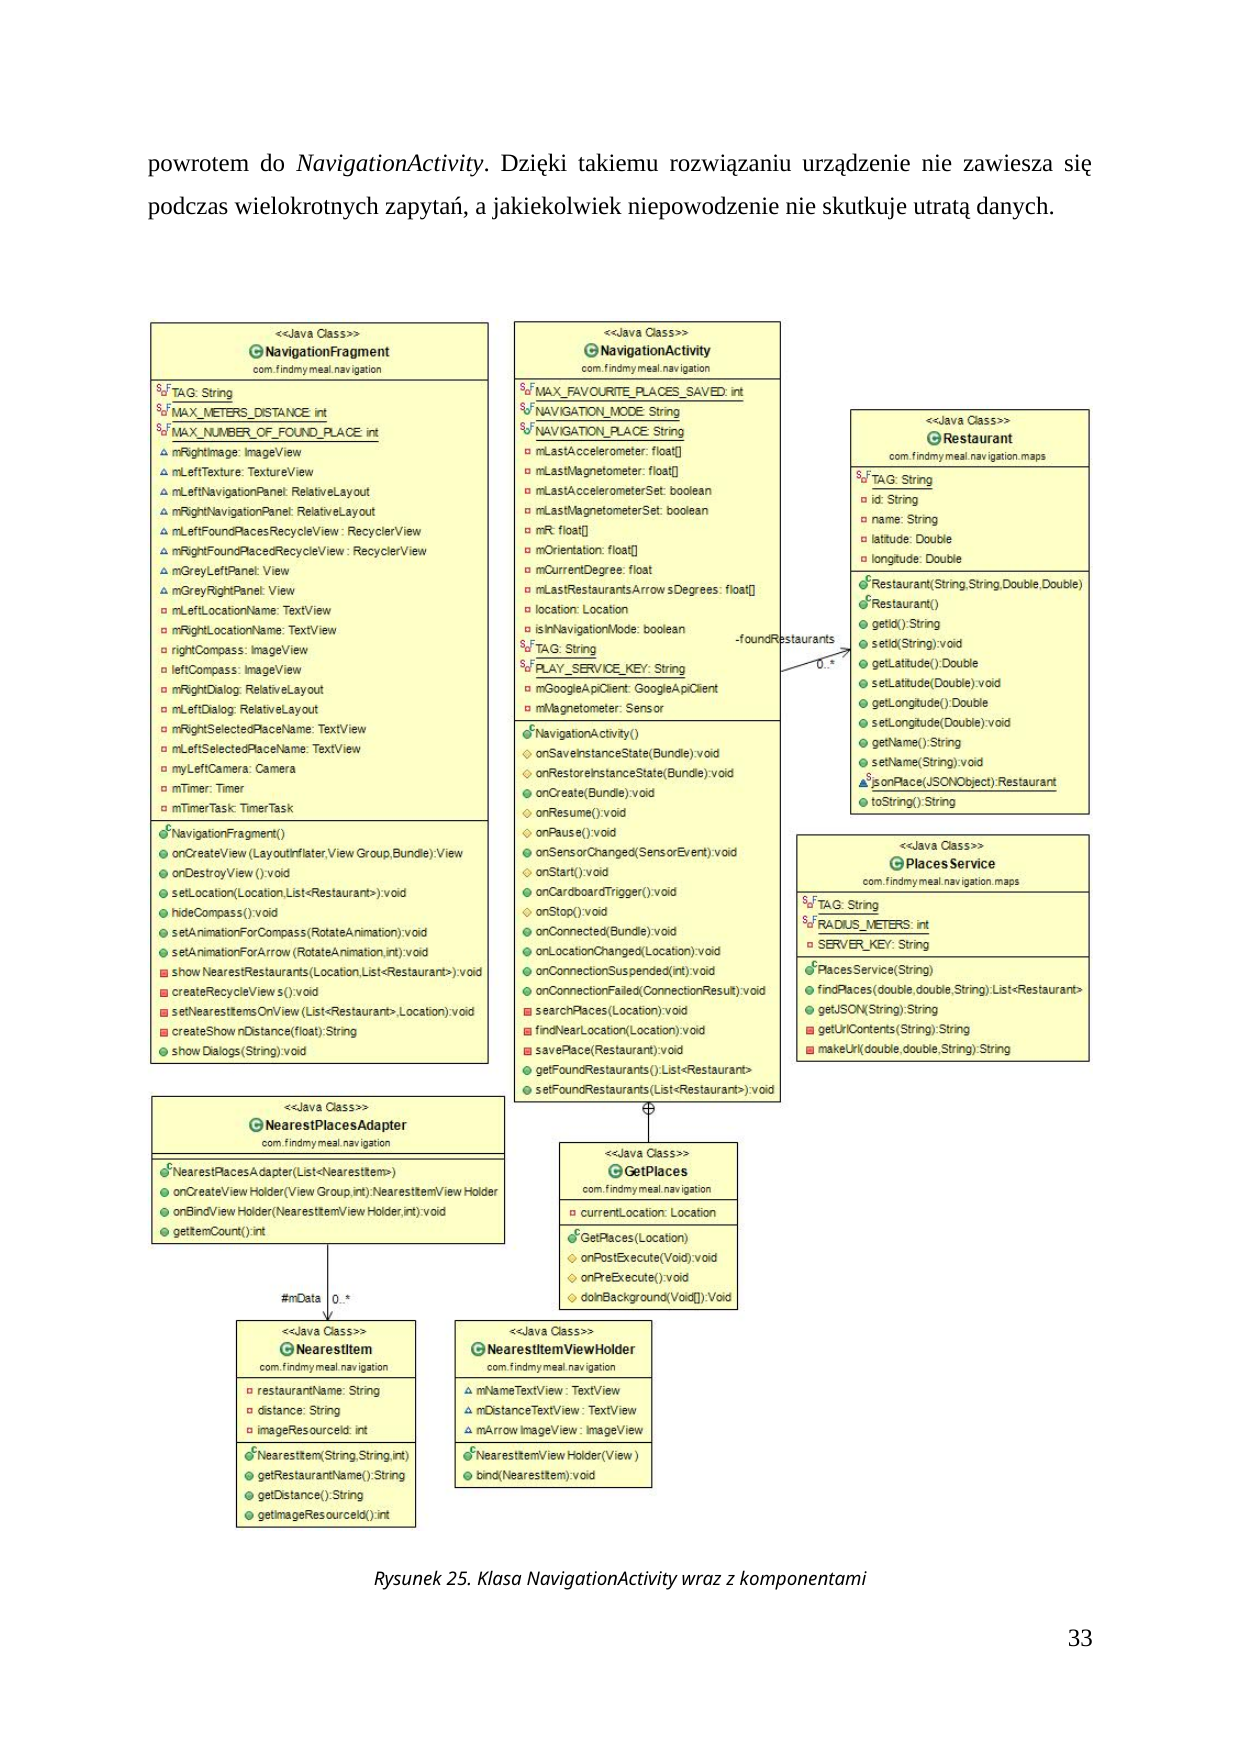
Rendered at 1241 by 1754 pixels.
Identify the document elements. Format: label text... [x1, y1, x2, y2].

text Rysunek 25. Klasa NavigationActivity wraz z komponentami [148, 1565, 1092, 1591]
picture [147, 318, 1093, 1531]
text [148, 148, 1092, 219]
